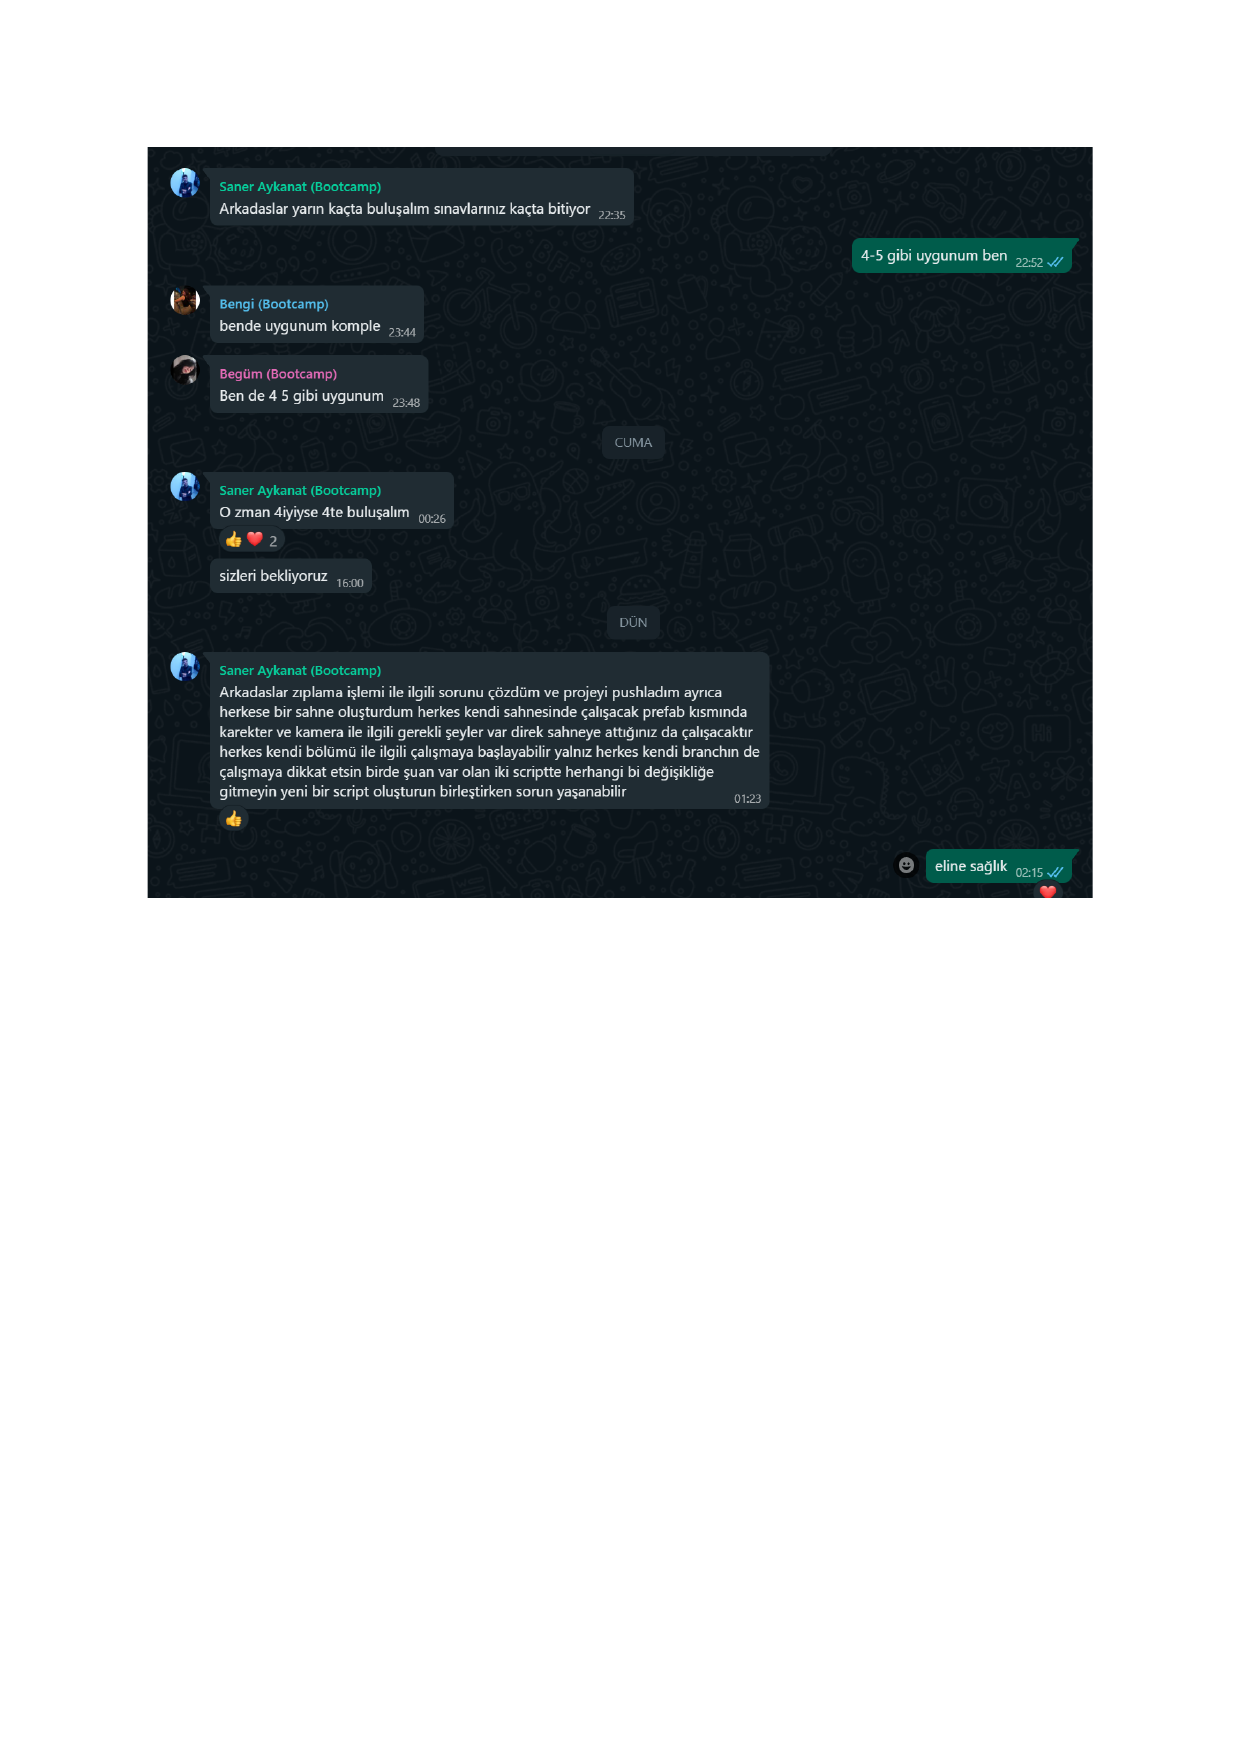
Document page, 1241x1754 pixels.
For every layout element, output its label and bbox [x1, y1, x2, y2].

picture [147, 147, 1093, 898]
